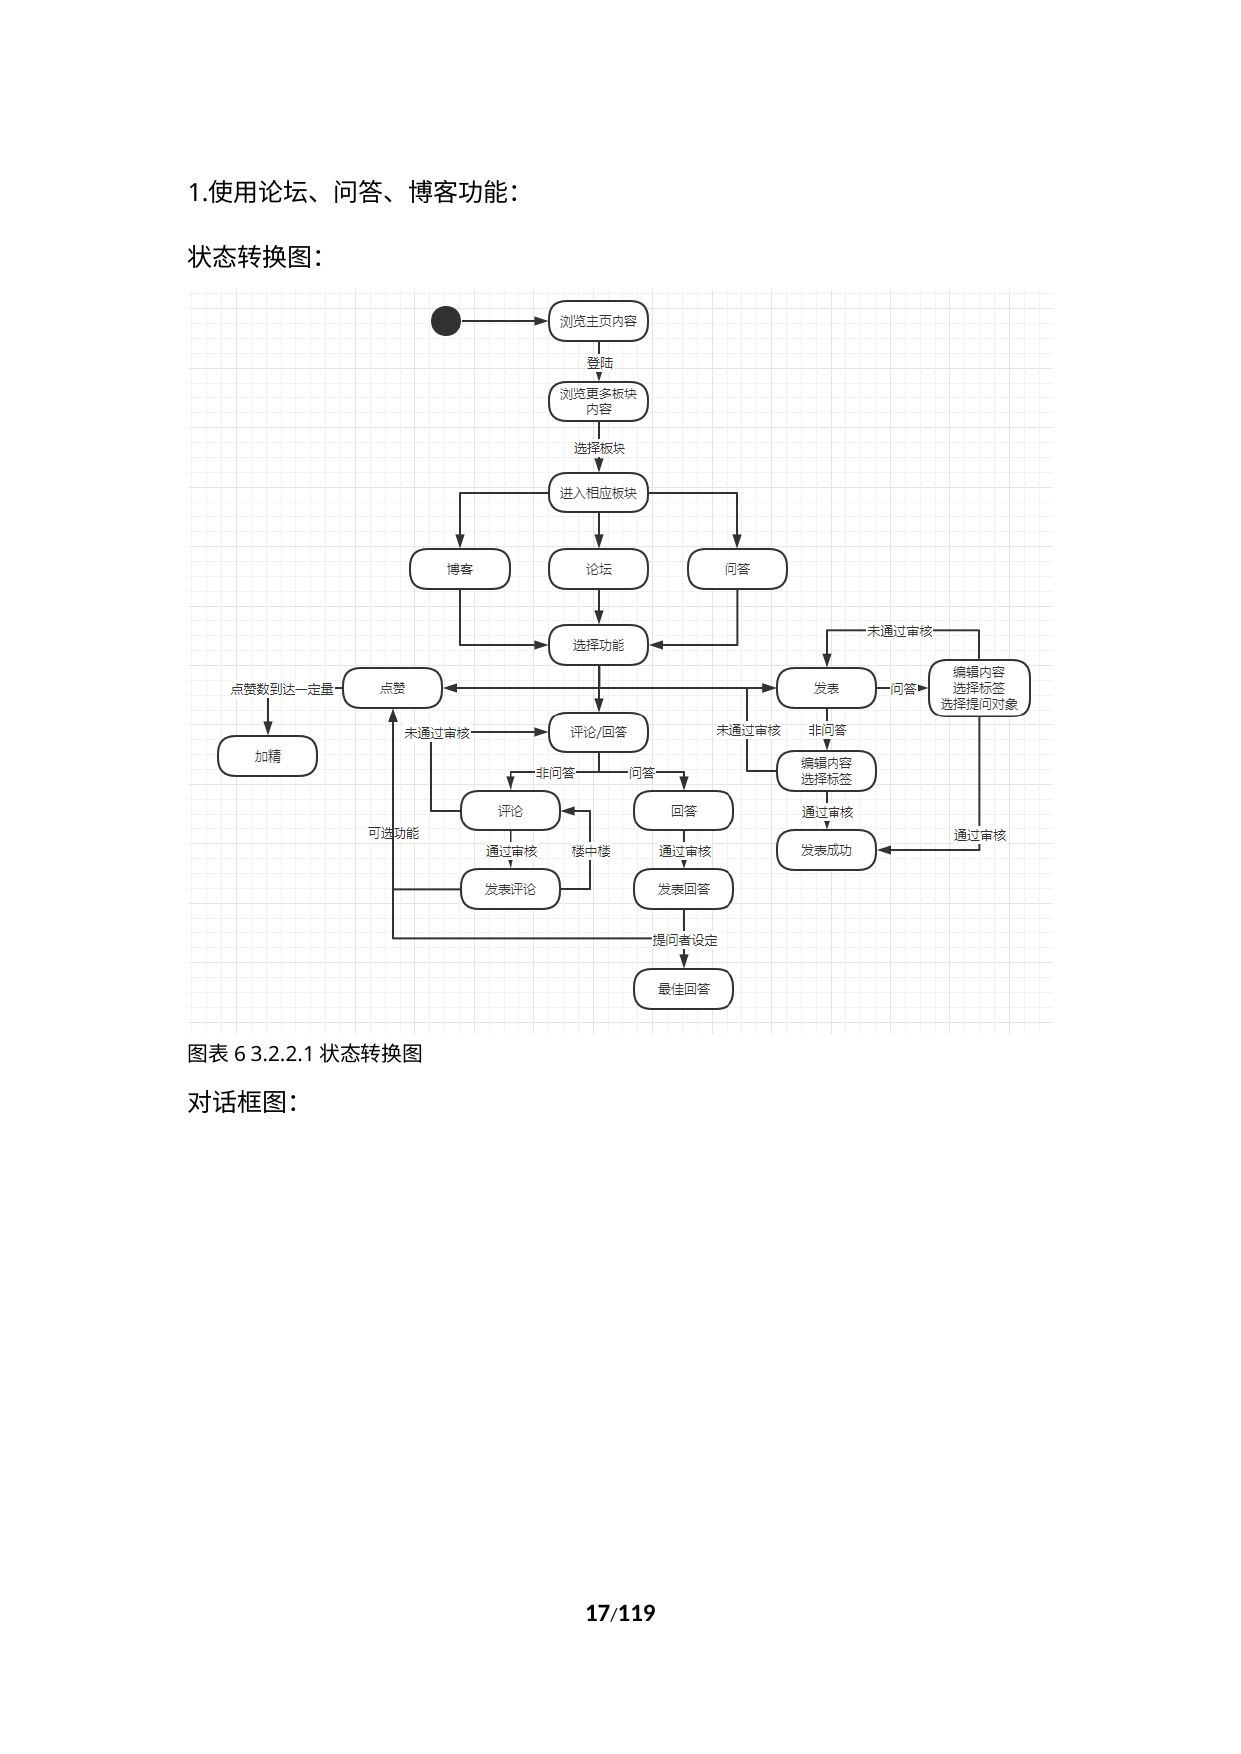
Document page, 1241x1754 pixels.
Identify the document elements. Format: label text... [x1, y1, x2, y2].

text 1.使用论坛、问答、博客功能： [187, 158, 1053, 223]
text 对话框图： [187, 1068, 1053, 1133]
text 状态转换图： [187, 223, 1053, 290]
text 图表 6 3.2.2.1状态转换图 [187, 1036, 1053, 1068]
